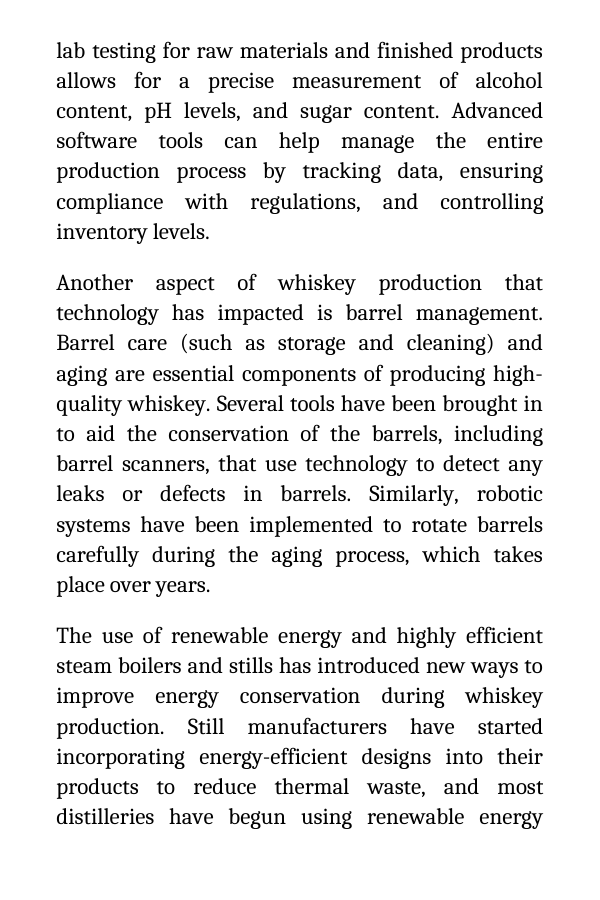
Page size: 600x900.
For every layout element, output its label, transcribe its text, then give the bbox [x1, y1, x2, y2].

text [56, 37, 544, 245]
text Another aspect of whiskey production that technology has impacted is barrel management. Barrel care (such as storage and cleaning) and aging are essential components of producing high-quality whiskey. Several tools have been brought in to aid the conservation of the barrels, including barrel scanners, that use technology to detect any leaks or defects in barrels. Similarly, robotic systems have been implemented to rotate barrels carefully during the aging process, which takes place over years. [56, 270, 544, 598]
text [56, 623, 544, 831]
